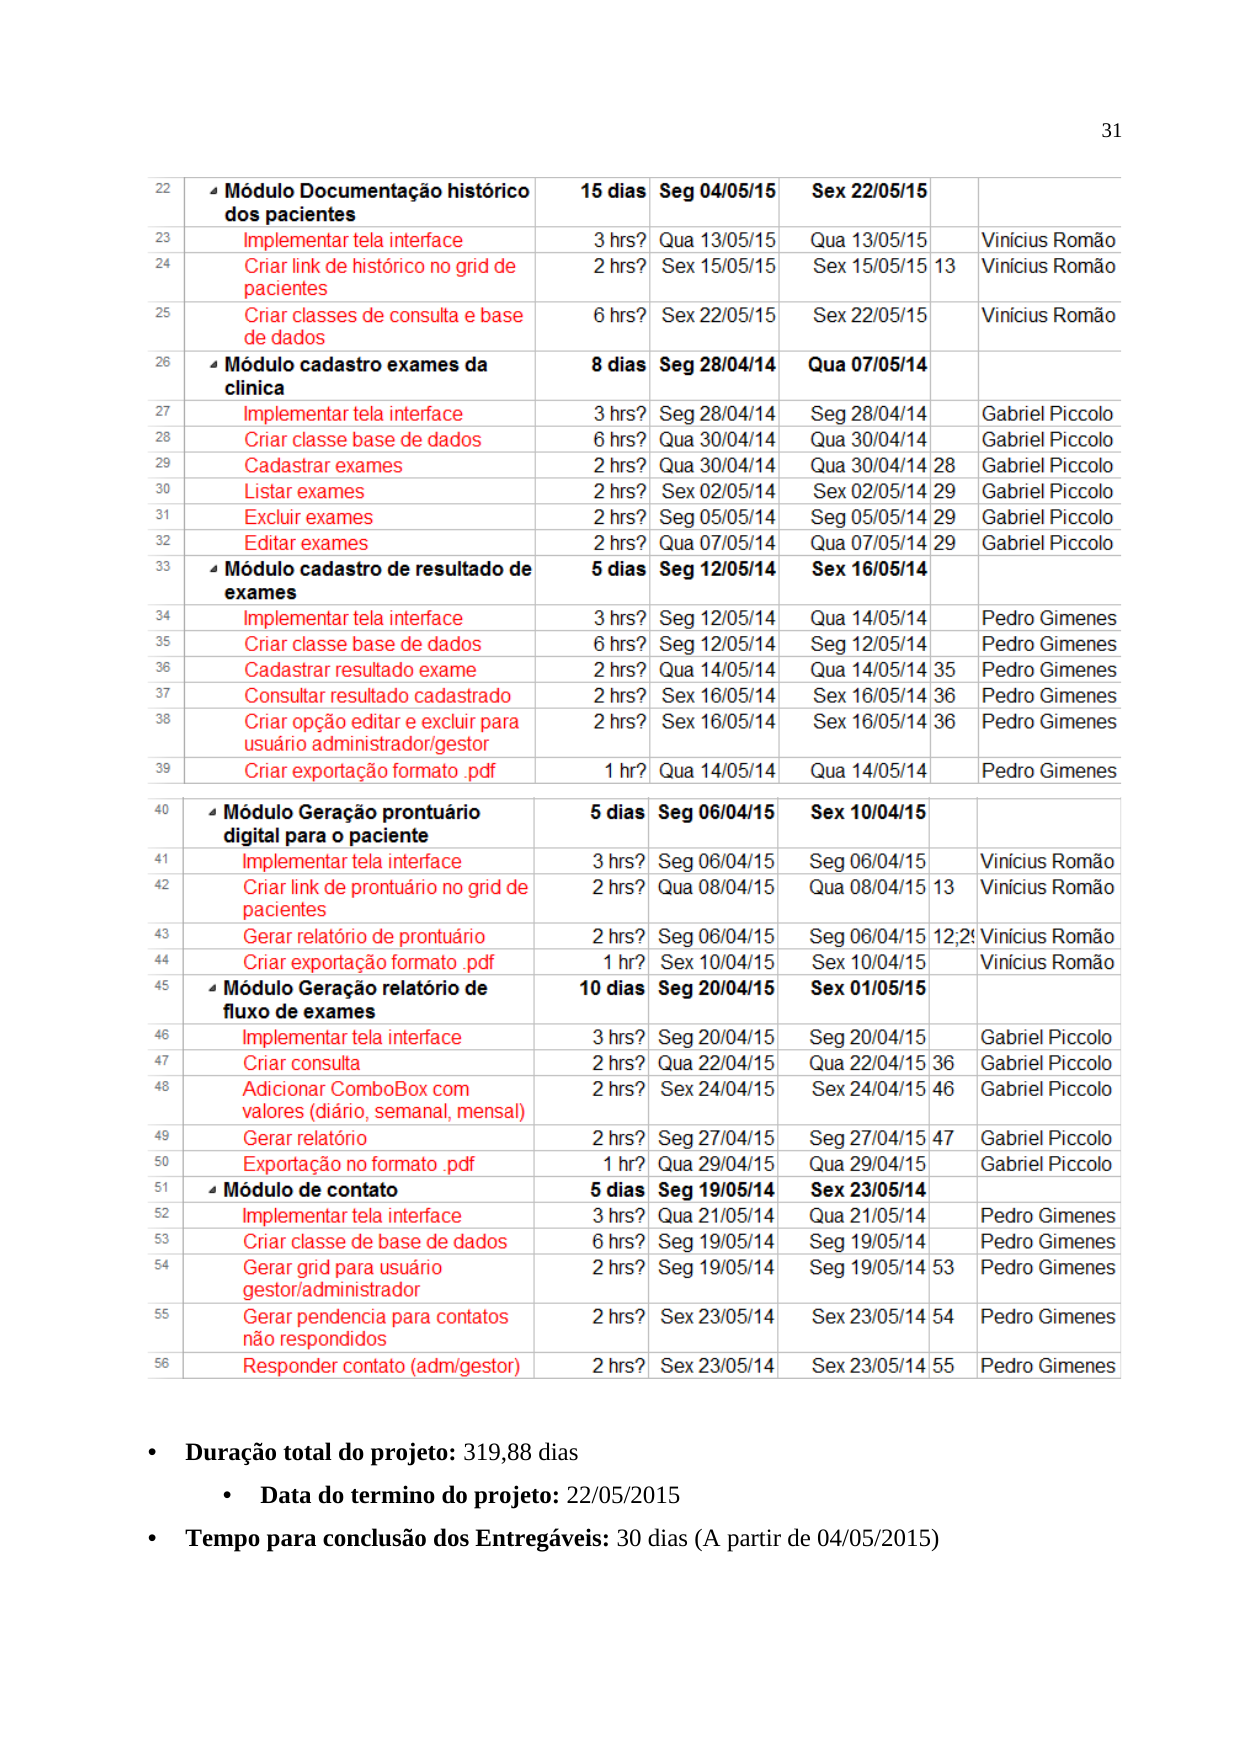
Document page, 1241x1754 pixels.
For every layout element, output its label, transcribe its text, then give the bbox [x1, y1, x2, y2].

list Duração total do projeto: 319,88 dias [148, 1437, 1122, 1465]
list Tempo para conclusão dos Entregáveis: 30 dias (A partir de 04/05/2015) [148, 1523, 1122, 1552]
picture [147, 177, 1122, 784]
picture [147, 797, 1122, 1379]
list Data do termino do projeto: 22/05/2015 [223, 1480, 1122, 1509]
